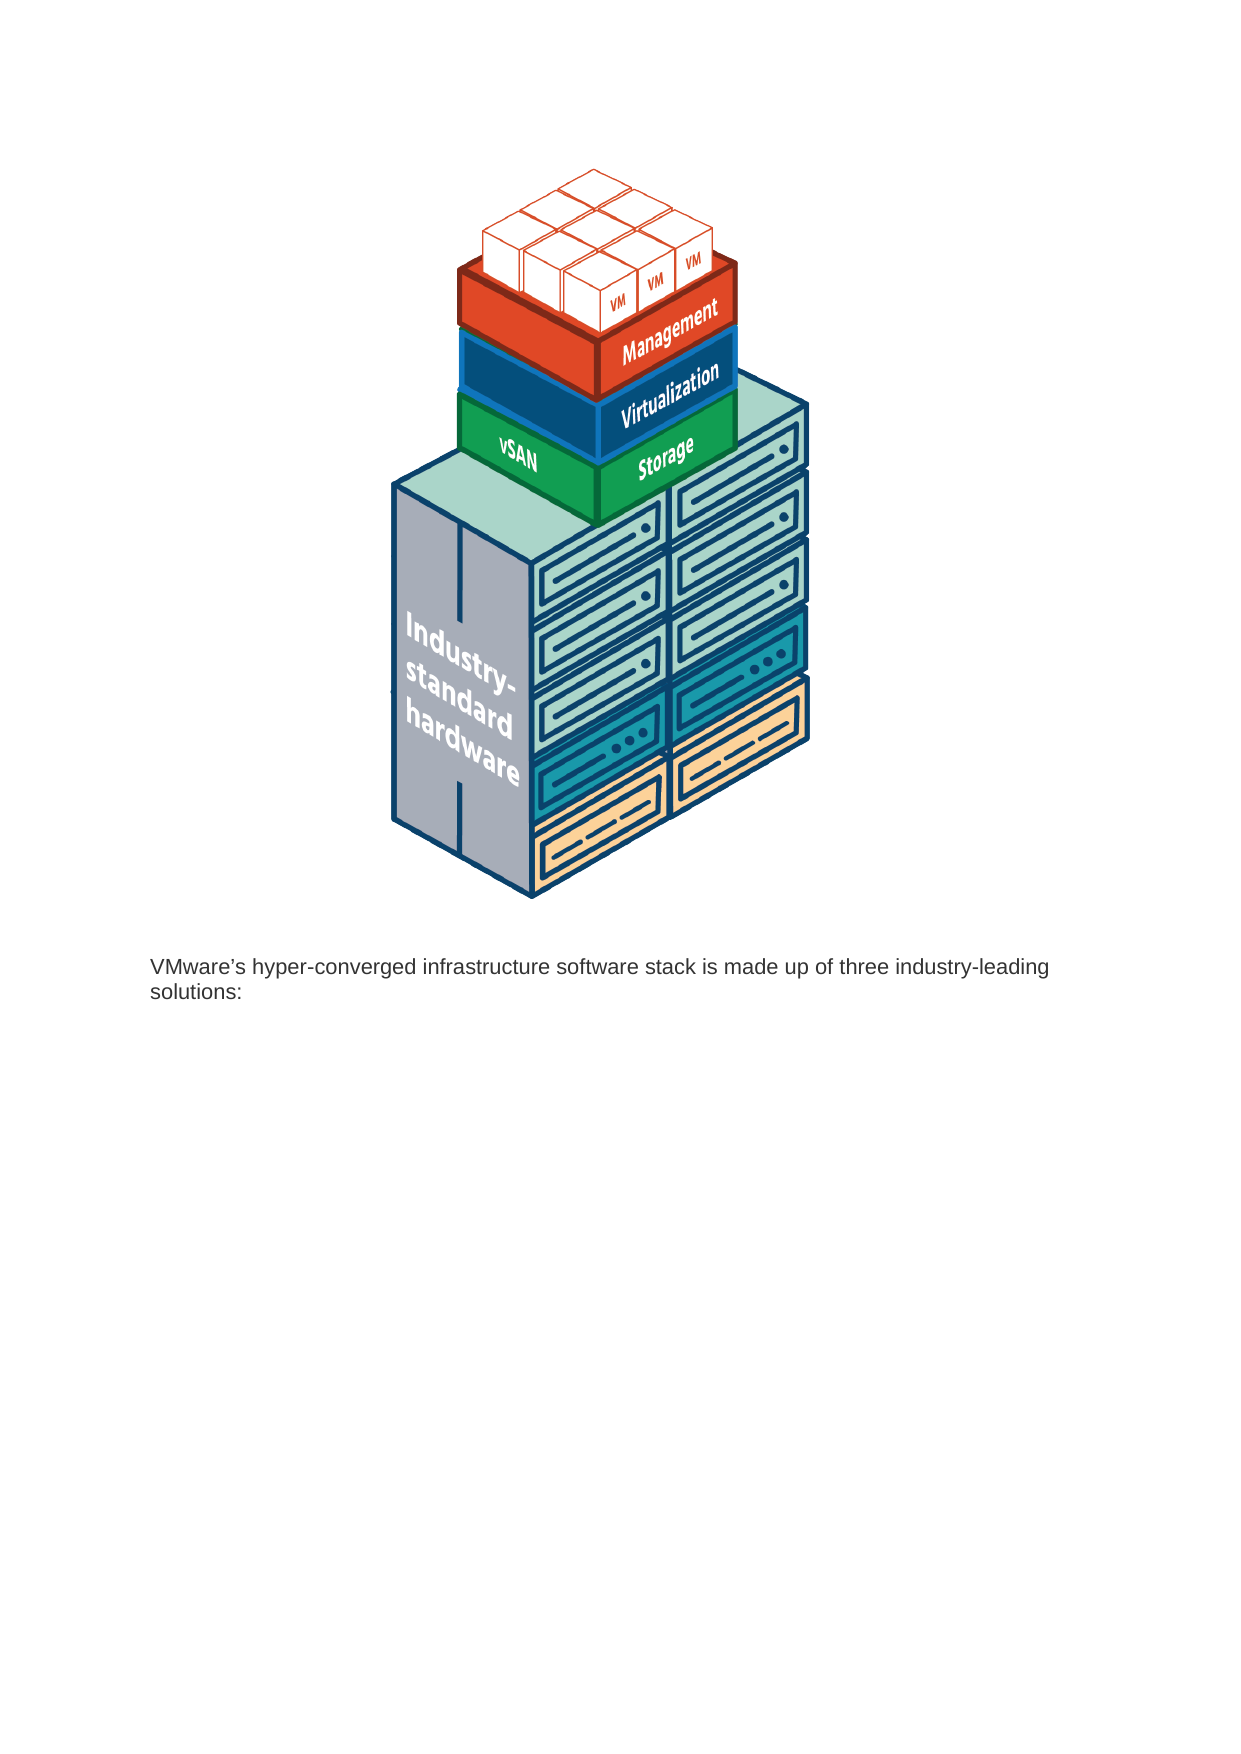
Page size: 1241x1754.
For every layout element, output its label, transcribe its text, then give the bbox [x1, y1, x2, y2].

picture [150, 150, 1091, 934]
text VMware’s hyper‐converged infrastructure software stack is made up of three industry-leading solutions: [150, 952, 1090, 1004]
